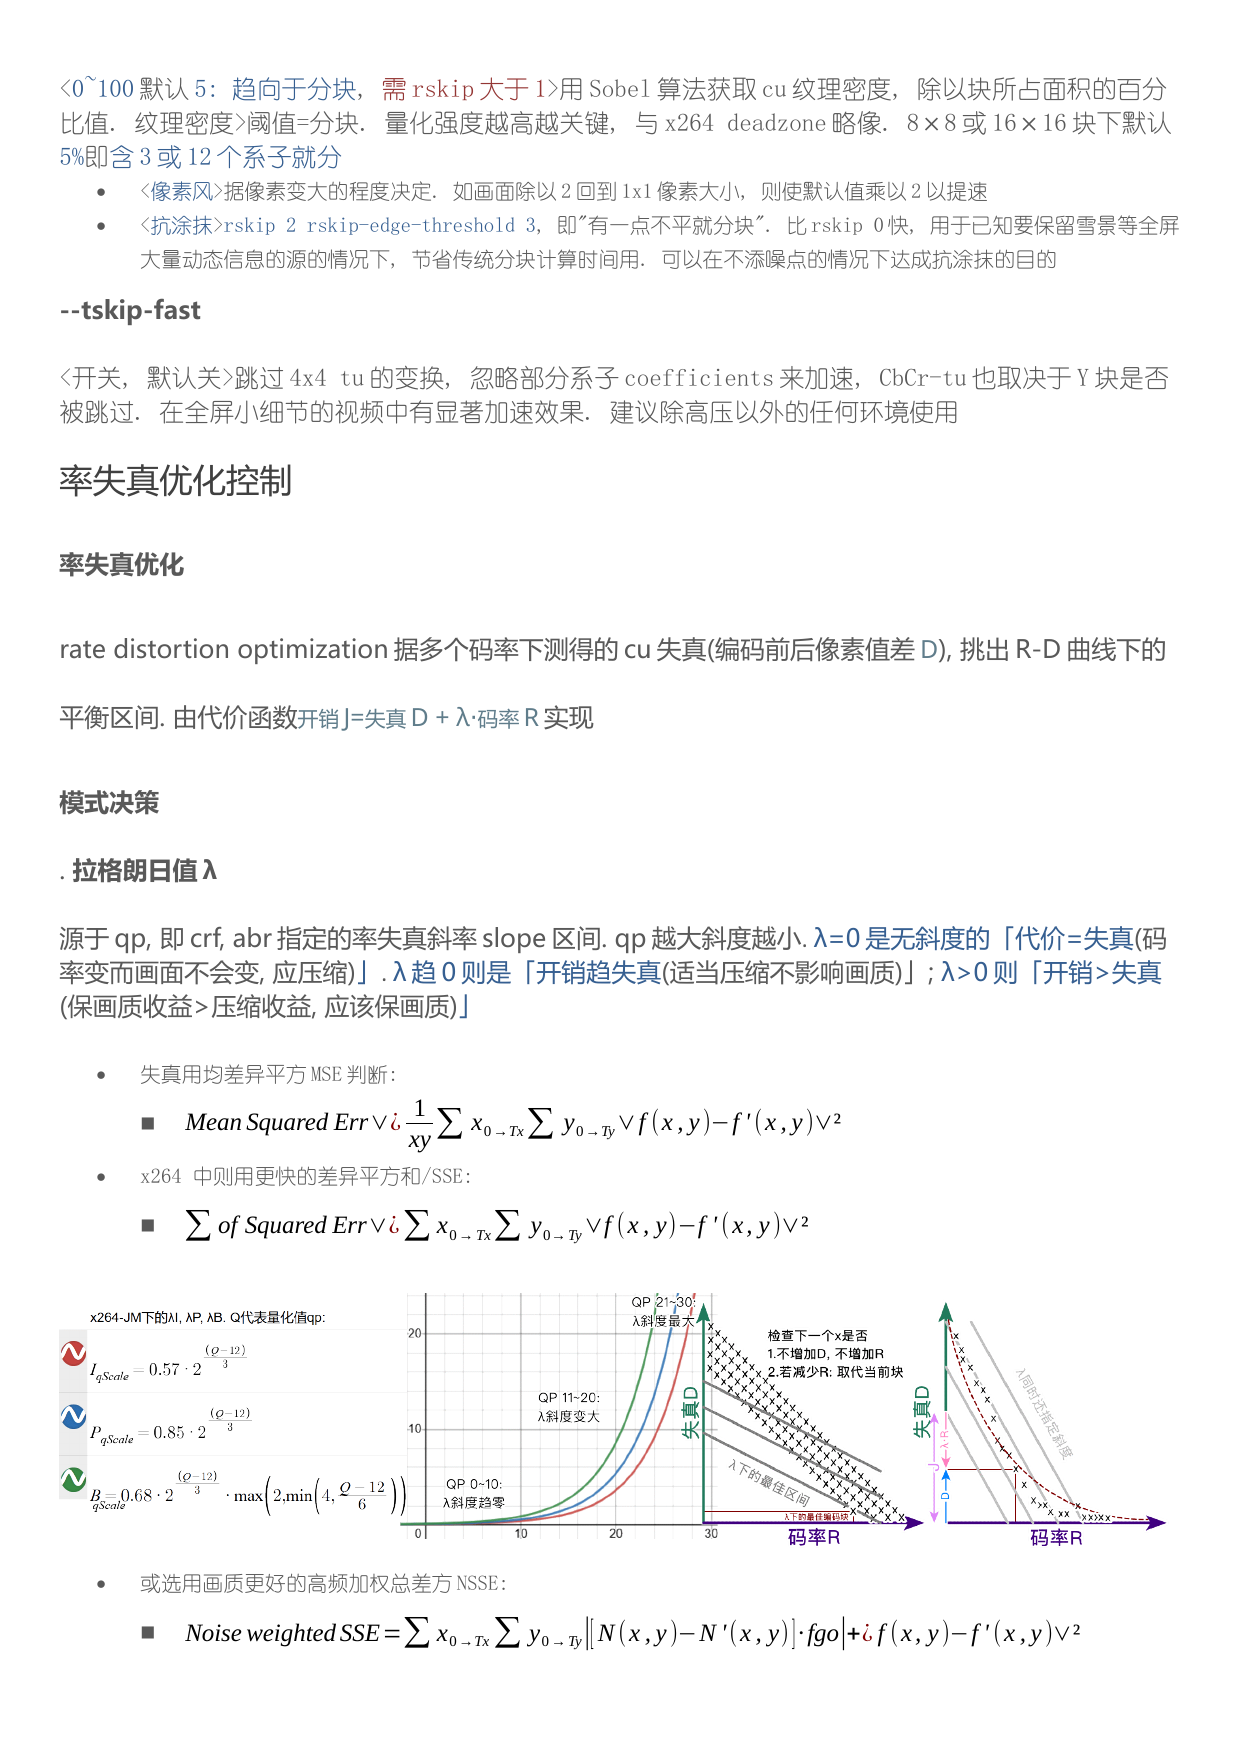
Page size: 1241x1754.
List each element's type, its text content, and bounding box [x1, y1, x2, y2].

text x264 中则用更快的差异平方和/SSE: [96, 1158, 1181, 1192]
text 源于qp, 即crf, abr指定的率失真斜率slope区间. qp越大斜度越小. λ=0是无斜度的「代价=失真(码率变而画面不会变, 应压缩)」. λ趋0则是「开销趋失真(适当压缩不影响画质)」; λ>0则「开销>失真(保画质收益>压缩收益, 应该保画质)」 [59, 921, 1181, 1022]
subtitle 率失真优化控制 [59, 445, 1181, 513]
text 率失真优化 [59, 547, 1181, 581]
picture [59, 1293, 718, 1539]
text 失真用均差异平方MSE判断: [96, 1056, 1181, 1090]
text --tskip-fast [59, 292, 1181, 326]
text <像素风>据像素变大的程度决定. 如画面除以2回到1x1像素大小, 则使默认值乘以2以提速 [96, 173, 1181, 207]
text rate distortion optimization据多个码率下测得的cu失真(编码前后像素值差D), 挑出R-D曲线下的平衡区间. 由代价函数开销J=失真D + λ⋅码率R实现 [59, 615, 1181, 751]
picture [681, 1298, 1167, 1546]
text 模式决策 [59, 785, 1181, 819]
text . 拉格朗日值λ [59, 853, 1181, 887]
text <抗涂抹>rskip 2 rskip-edge-threshold 3, 即"有一点不平就分块". 比rskip 0快, 用于已知要保留雪景等全屏大量动态信息的源的情况下, 节省传统分块计算时间用. 可以在不添噪点的情况下达成抗涂抹的目的 [96, 207, 1181, 275]
text <0~100默认5: 趋向于分块, 需rskip大于1>用Sobel算法获取cu纹理密度, 除以块所占面积的百分比值. 纹理密度>阈值=分块. 量化强度越高越关键, 与x264 deadzone略像. 8×8或16×16块下默认5%即含3或12个系子就分 [59, 72, 1181, 173]
text <开关, 默认关>跳过4x4 tu的变换, 忽略部分系子coefficients来加速, CbCr-tu也取决于Y块是否被跳过. 在全屏小细节的视频中有显著加速效果. 建议除高压以外的任何环境使用 [59, 360, 1181, 428]
